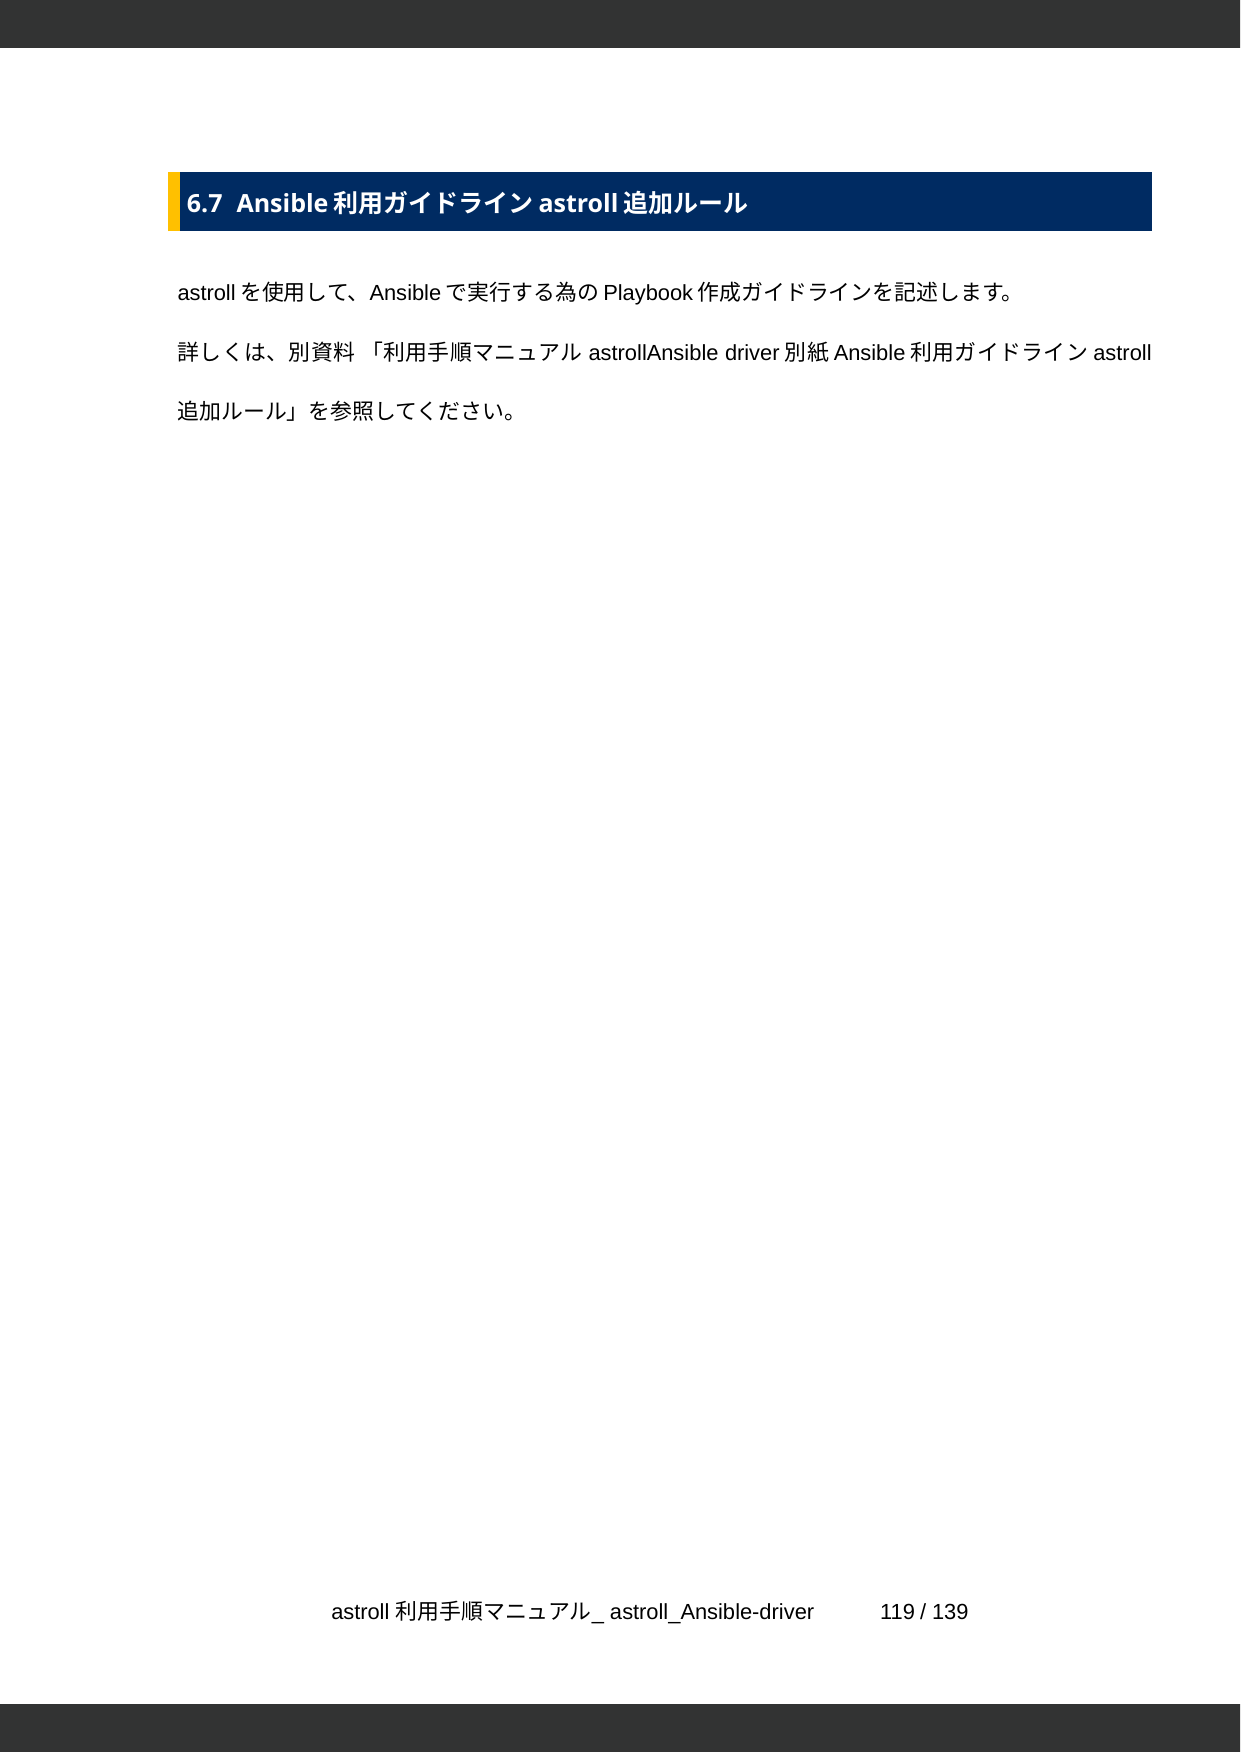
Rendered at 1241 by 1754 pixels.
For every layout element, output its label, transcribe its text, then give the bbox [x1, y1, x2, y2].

picture [0, 1704, 1241, 1752]
picture [0, 0, 1241, 48]
subtitle Ansible利用ガイドラインastroll追加ルール [180, 172, 1152, 231]
text 詳しくは、別資料 「利用手順マニュアルastrollAnsible driver別紙Ansible利用ガイドラインastroll追加ルール」を参照してください。 [177, 321, 1152, 440]
text astrollを使用して、Ansibleで実行する為のPlaybook作成ガイドラインを記述します。 [177, 261, 1152, 321]
